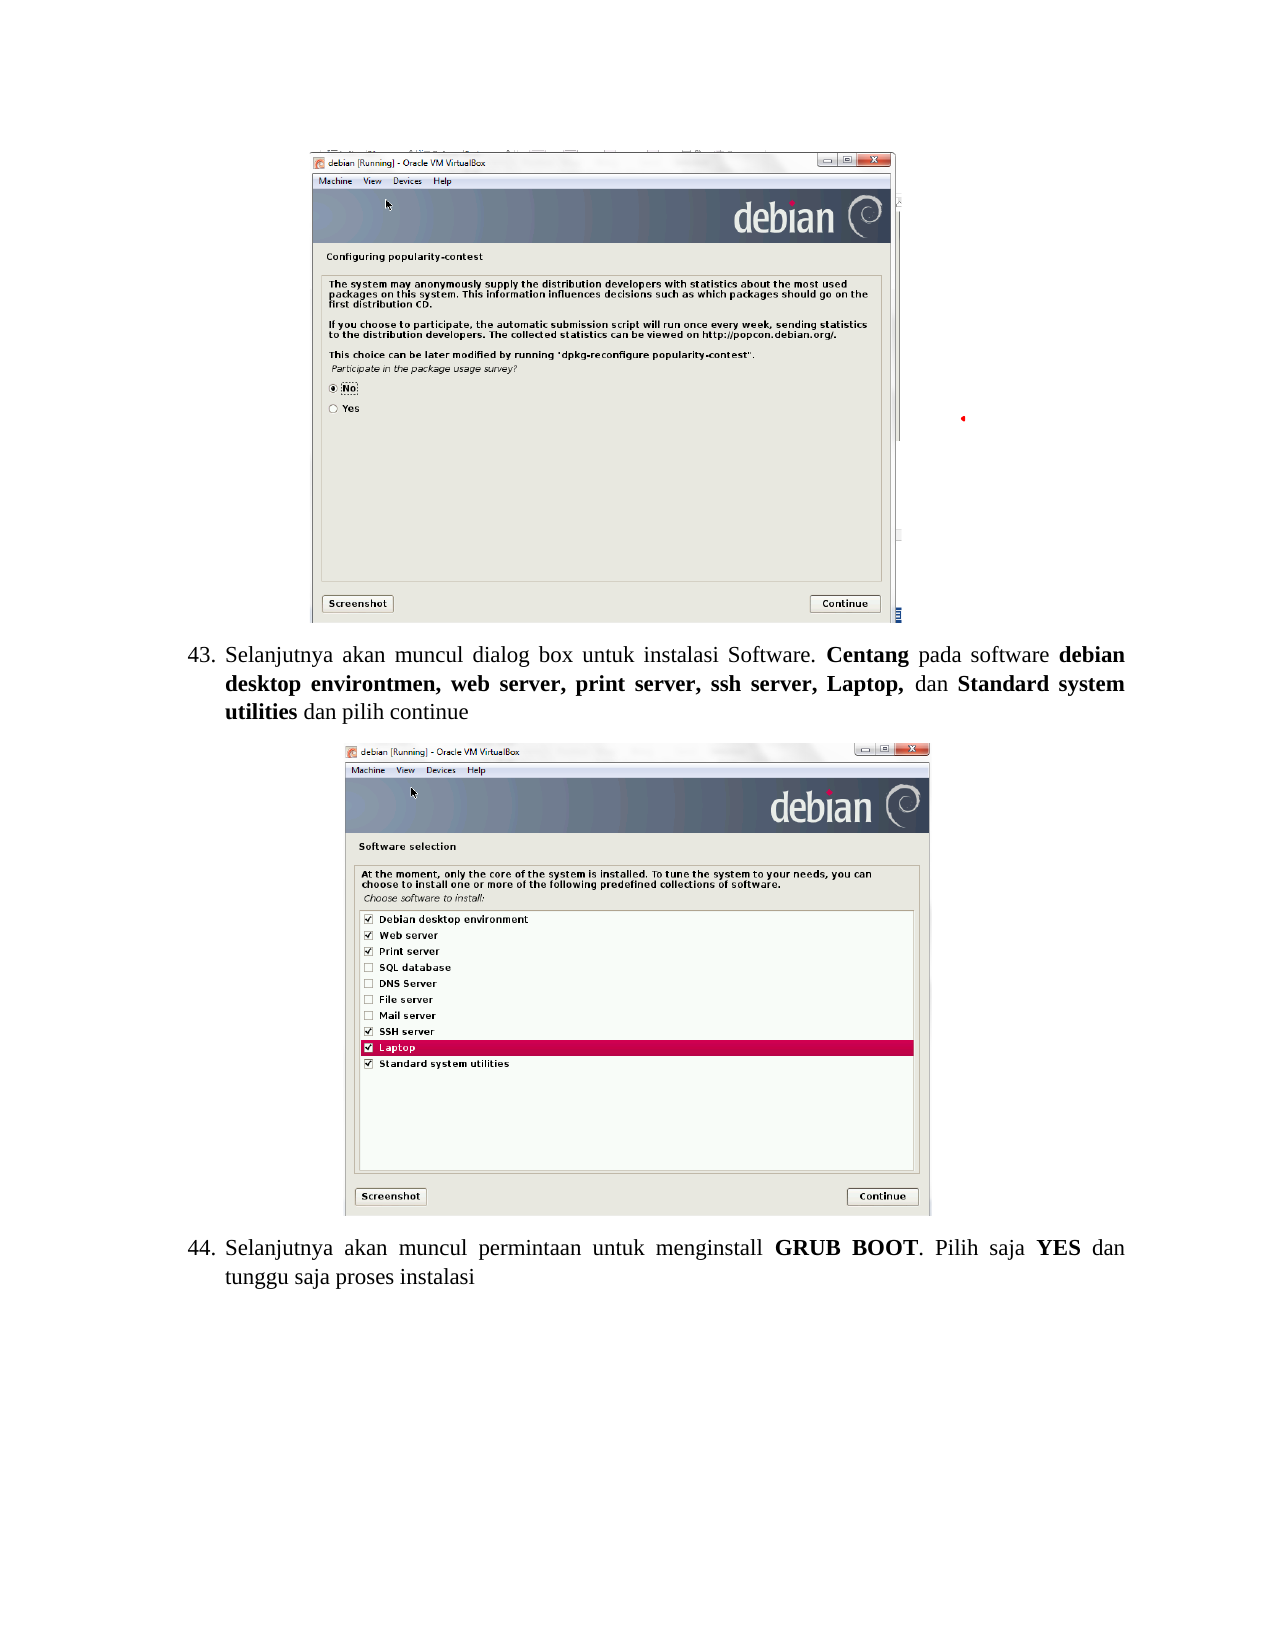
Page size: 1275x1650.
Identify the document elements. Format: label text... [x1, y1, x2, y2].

picture [343, 743, 932, 1216]
list Selanjutnya akan muncul permintaan untuk menginstall GRUB BOOT. Pilih saja YES dan tunggu saja proses instalasi [187, 1234, 1125, 1289]
picture [309, 150, 966, 623]
list Selanjutnya akan muncul dialog box untuk instalasi Software. Centang pada software debian desktop environtmen, web server, print server, ssh server, Laptop, dan Standard system utilities dan pilih continue [187, 641, 1125, 724]
